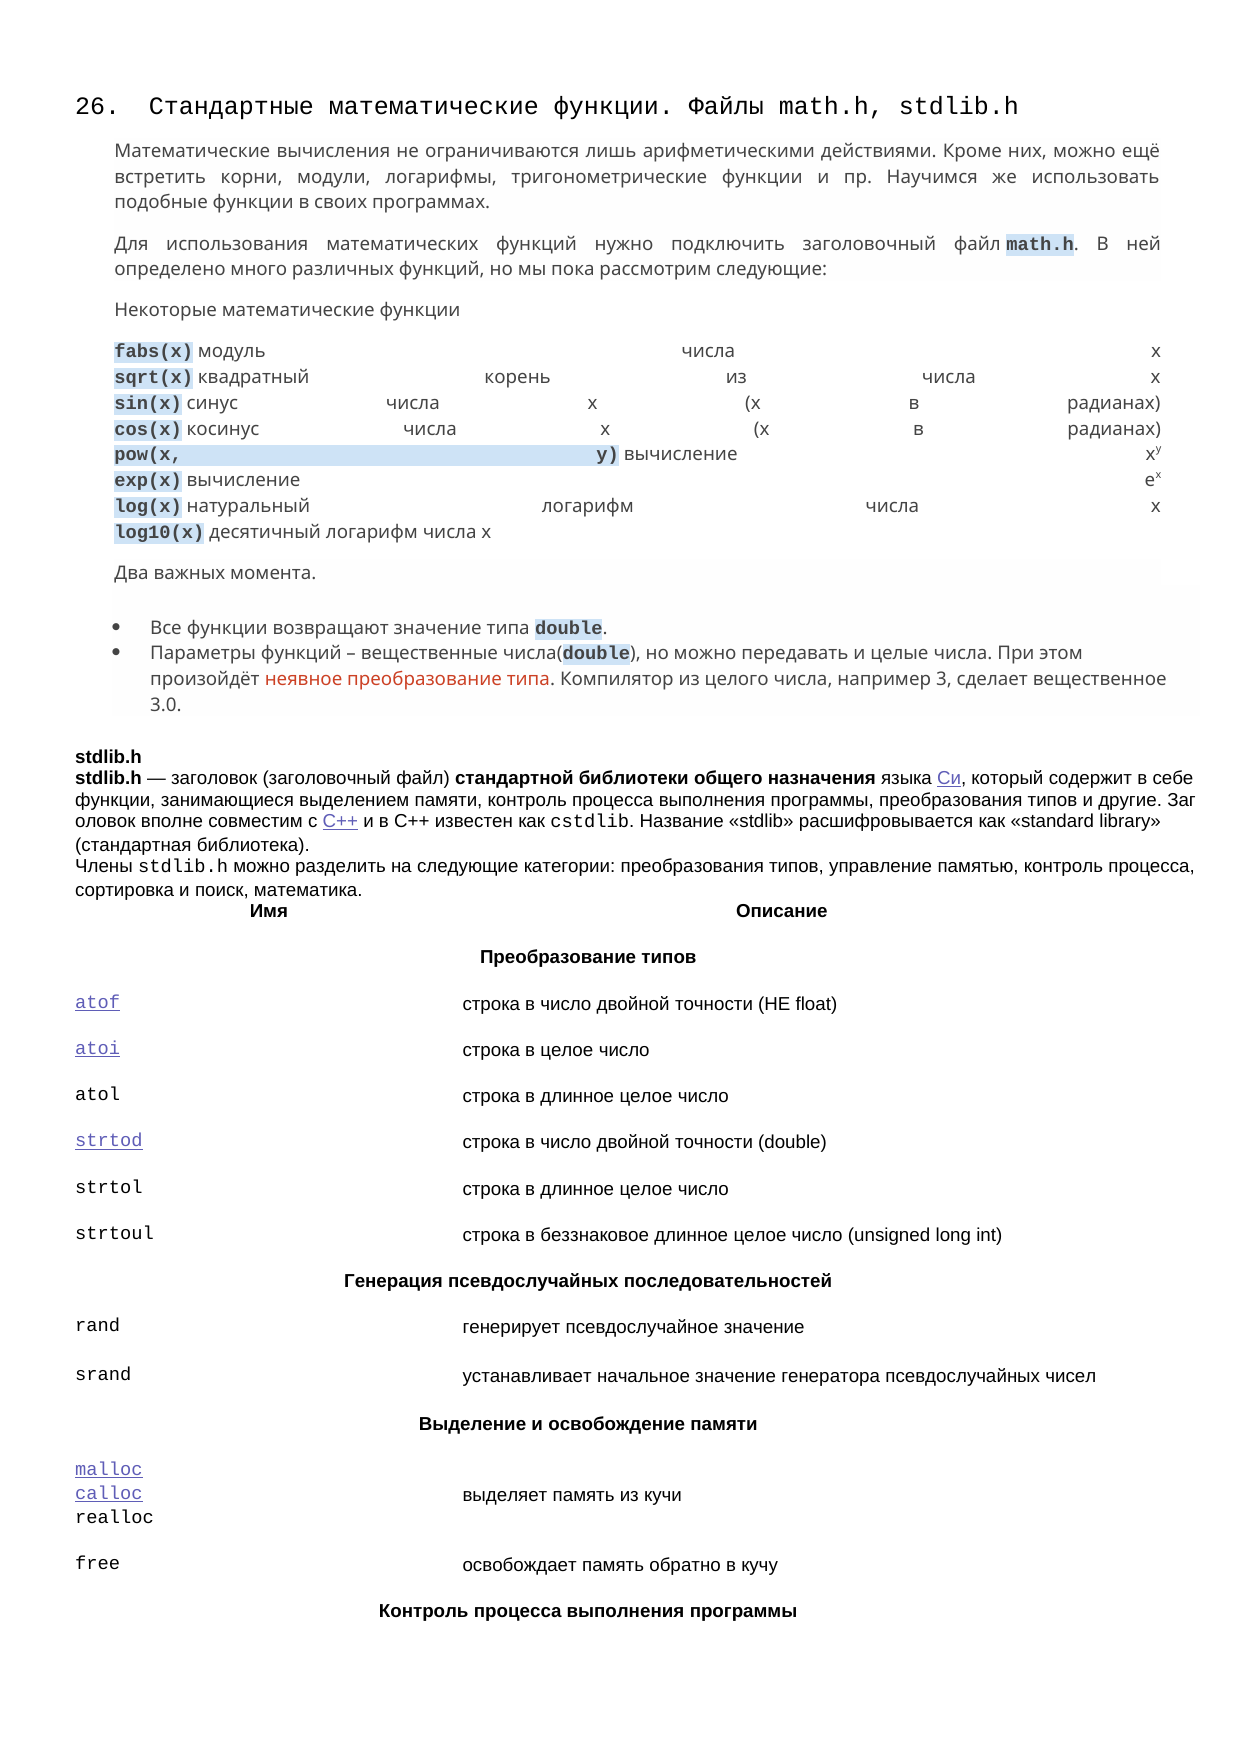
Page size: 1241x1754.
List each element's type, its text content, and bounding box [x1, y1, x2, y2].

table_cell atoi [75, 1039, 462, 1085]
text Два важных момента. [114, 559, 1161, 585]
list Все функции возвращают значение типа double. [112, 614, 1200, 640]
text Некоторые математические функции [114, 297, 1161, 322]
table_cell rand [75, 1316, 462, 1362]
table_cell строка в целое число [462, 1039, 1101, 1085]
table_cell malloc calloc realloc [75, 1459, 462, 1554]
list Стандартные математические функции. Файлы math.h, stdlib.h [75, 94, 1200, 122]
table_header Описание [462, 900, 1101, 946]
text fabs(x) модуль числа x sqrt(x) квадратный корень из числа x sin(x) синус числа x (х в радианах) cos(x) косинус числа x (х в радианах) pow(x, y) вычисление xy exp(x) вычисление ex log(x) натуральный логарифм числа x log10(x) десятичный логарифм числа x [114, 338, 1161, 544]
table_cell strtoul [75, 1224, 462, 1270]
table_cell atol [75, 1085, 462, 1131]
table_cell strtod [75, 1131, 462, 1177]
text Члены stdlib.h можно разделить на следующие категории: преобразования типов, управление памятью, контроль процесса, сортировка и поиск, математика. [75, 855, 1200, 900]
table_cell atof [75, 993, 462, 1039]
text stdlib.h — заголовок (заголовочный файл) стандартной библиотеки общего назначения языка Си, который содержит в себе функции, занимающиеся выделением памяти, контроль процесса выполнения программы, преобразования типов и другие. Заголовок вполне совместим с C++ и в C++ известен как cstdlib. Название «stdlib» расшифровывается как «standard library» (стандартная библиотека). [75, 767, 1200, 855]
table_cell генерирует псевдослучайное значение [462, 1316, 1101, 1362]
text Для использования математических функций нужно подключить заголовочный файл math.h. В ней определено много различных функций, но мы пока рассмотрим следующие: [114, 230, 1161, 281]
table_cell выделяет память из кучи [462, 1459, 1101, 1554]
table_cell строка в число двойной точности (НЕ float) [462, 993, 1101, 1039]
table_cell strtol [75, 1178, 462, 1224]
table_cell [75, 1600, 1101, 1622]
table_cell строка в число двойной точности (double) [462, 1131, 1101, 1177]
table_cell srand [75, 1363, 462, 1413]
table_header Имя [75, 900, 462, 946]
table_cell Преобразование типов [75, 946, 1101, 992]
table_cell строка в длинное целое число [462, 1178, 1101, 1224]
table_cell освобождает память обратно в кучу [462, 1554, 1101, 1600]
text stdlib.h [75, 746, 1200, 767]
table_cell устанавливает начальное значение генератора псевдослучайных чисел [462, 1363, 1101, 1413]
table_cell Выделение и освобождение памяти [75, 1413, 1101, 1459]
table_cell free [75, 1554, 462, 1600]
table_cell строка в длинное целое число [462, 1085, 1101, 1131]
table_cell Генерация псевдослучайных последовательностей [75, 1270, 1101, 1316]
list Параметры функций – вещественные числа(double), но можно передавать и целые числа. При этом произойдёт неявное преобразование типа. Компилятор из целого числа, например 3, сделает вещественное 3.0. [112, 640, 1200, 716]
text Математические вычисления не ограничиваются лишь арифметическими действиями. Кроме них, можно ещё встретить корни, модули, логарифмы, тригонометрические функции и пр. Научимся же использовать подобные функции в своих программах. [114, 138, 1161, 214]
table_cell строка в беззнаковое длинное целое число (unsigned long int) [462, 1224, 1101, 1270]
